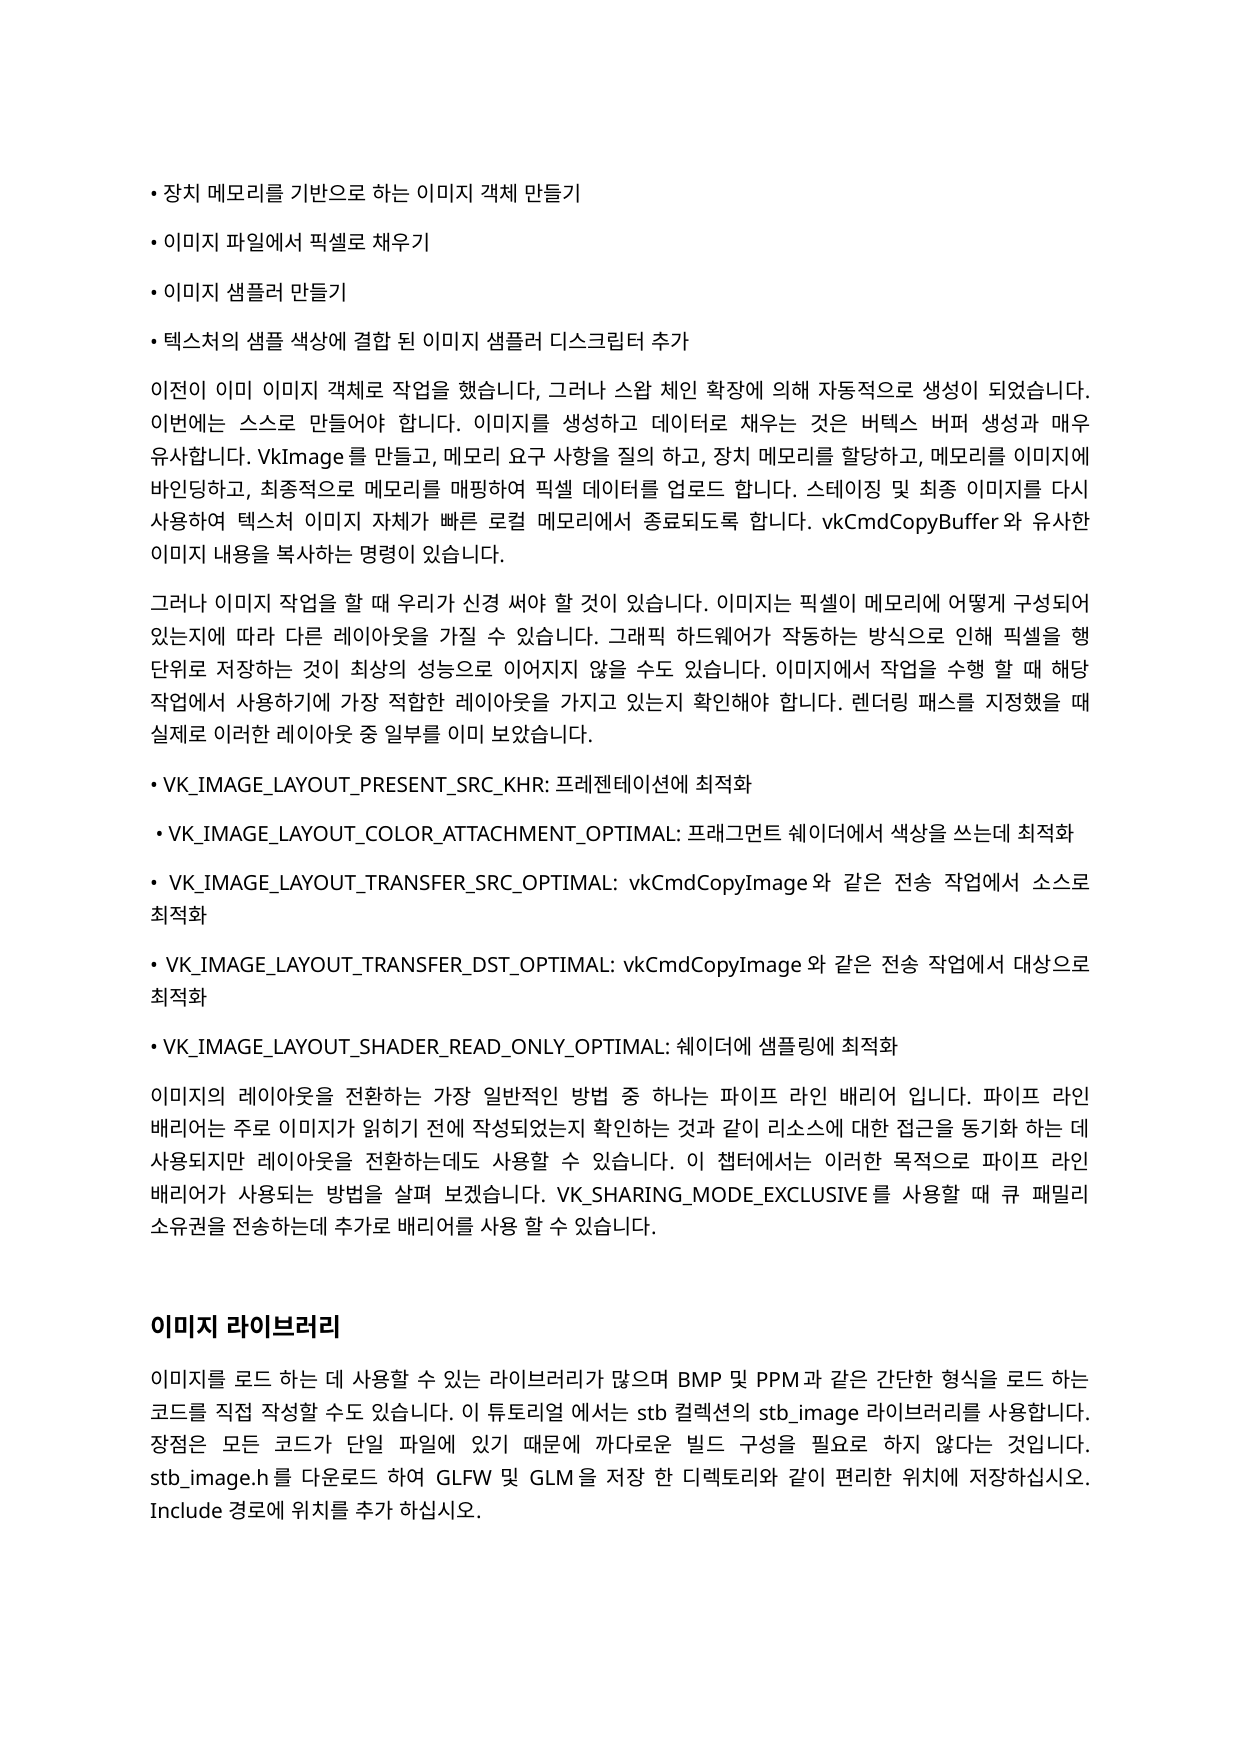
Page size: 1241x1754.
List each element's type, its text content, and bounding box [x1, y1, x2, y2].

text • VK_IMAGE_LAYOUT_SHADER_READ_ONLY_OPTIMAL: 쉐이더에 샘플링에 최적화 [150, 1031, 1090, 1061]
text 이미지를 로드 하는 데 사용할 수 있는 라이브러리가 많으며 BMP 및 PPM과 같은 간단한 형식을 로드 하는 코드를 직접 작성할 수도 있습니다. 이 튜토리얼 에서는 stb 컬렉션의 stb_image 라이브러리를 사용합니다. 장점은 모든 코드가 단일 파일에 있기 때문에 까다로운 빌드 구성을 필요로 하지 않다는 것입니다. stb_image.h를 다운로드 하여 GLFW 및 GLM을 저장 한 디렉토리와 같이 편리한 위치에 저장하십시오. Include 경로에 위치를 추가 하십시오. [150, 1363, 1090, 1524]
text • VK_IMAGE_LAYOUT_COLOR_ATTACHMENT_OPTIMAL: 프래그먼트 쉐이더에서 색상을 쓰는데 최적화 [150, 817, 1090, 847]
text • 장치 메모리를 기반으로 하는 이미지 객체 만들기 [150, 177, 1090, 207]
text • 이미지 샘플러 만들기 [150, 276, 1090, 306]
text • 텍스처의 샘플 색상에 결합 된 이미지 샘플러 디스크립터 추가 [150, 325, 1090, 356]
text 이전이 이미 이미지 객체로 작업을 했습니다, 그러나 스왑 체인 확장에 의해 자동적으로 생성이 되었습니다. 이번에는 스스로 만들어야 합니다. 이미지를 생성하고 데이터로 채우는 것은 버텍스 버퍼 생성과 매우 유사합니다. VkImage를 만들고, 메모리 요구 사항을 질의 하고, 장치 메모리를 할당하고, 메모리를 이미지에 바인딩하고, 최종적으로 메모리를 매핑하여 픽셀 데이터를 업로드 합니다. 스테이징 및 최종 이미지를 다시 사용하여 텍스처 이미지 자체가 빠른 로컬 메모리에서 종료되도록 합니다. vkCmdCopyBuffer와 유사한 이미지 내용을 복사하는 명령이 있습니다. [150, 375, 1090, 568]
text 이미지의 레이아웃을 전환하는 가장 일반적인 방법 중 하나는 파이프 라인 배리어 입니다. 파이프 라인 배리어는 주로 이미지가 읽히기 전에 작성되었는지 확인하는 것과 같이 리소스에 대한 접근을 동기화 하는 데 사용되지만 레이아웃을 전환하는데도 사용할 수 있습니다. 이 챕터에서는 이러한 목적으로 파이프 라인 배리어가 사용되는 방법을 살펴 보겠습니다. VK_SHARING_MODE_EXCLUSIVE를 사용할 때 큐 패밀리 소유권을 전송하는데 추가로 배리어를 사용 할 수 있습니다. [150, 1080, 1090, 1241]
text • VK_IMAGE_LAYOUT_TRANSFER_DST_OPTIMAL: vkCmdCopyImage와 같은 전송 작업에서 대상으로 최적화 [150, 948, 1090, 1011]
text 그러나 이미지 작업을 할 때 우리가 신경 써야 할 것이 있습니다. 이미지는 픽셀이 메모리에 어떻게 구성되어 있는지에 따라 다른 레이아웃을 가질 수 있습니다. 그래픽 하드웨어가 작동하는 방식으로 인해 픽셀을 행 단위로 저장하는 것이 최상의 성능으로 이어지지 않을 수도 있습니다. 이미지에서 작업을 수행 할 때 해당 작업에서 사용하기에 가장 적합한 레이아웃을 가지고 있는지 확인해야 합니다. 렌더링 패스를 지정했을 때 실제로 이러한 레이아웃 중 일부를 이미 보았습니다. [150, 588, 1090, 749]
text • VK_IMAGE_LAYOUT_PRESENT_SRC_KHR: 프레젠테이션에 최적화 [150, 768, 1090, 798]
text • VK_IMAGE_LAYOUT_TRANSFER_SRC_OPTIMAL: vkCmdCopyImage와 같은 전송 작업에서 소스로 최적화 [150, 867, 1090, 929]
text • 이미지 파일에서 픽셀로 채우기 [150, 227, 1090, 257]
text 이미지 라이브러리 [150, 1307, 1090, 1343]
